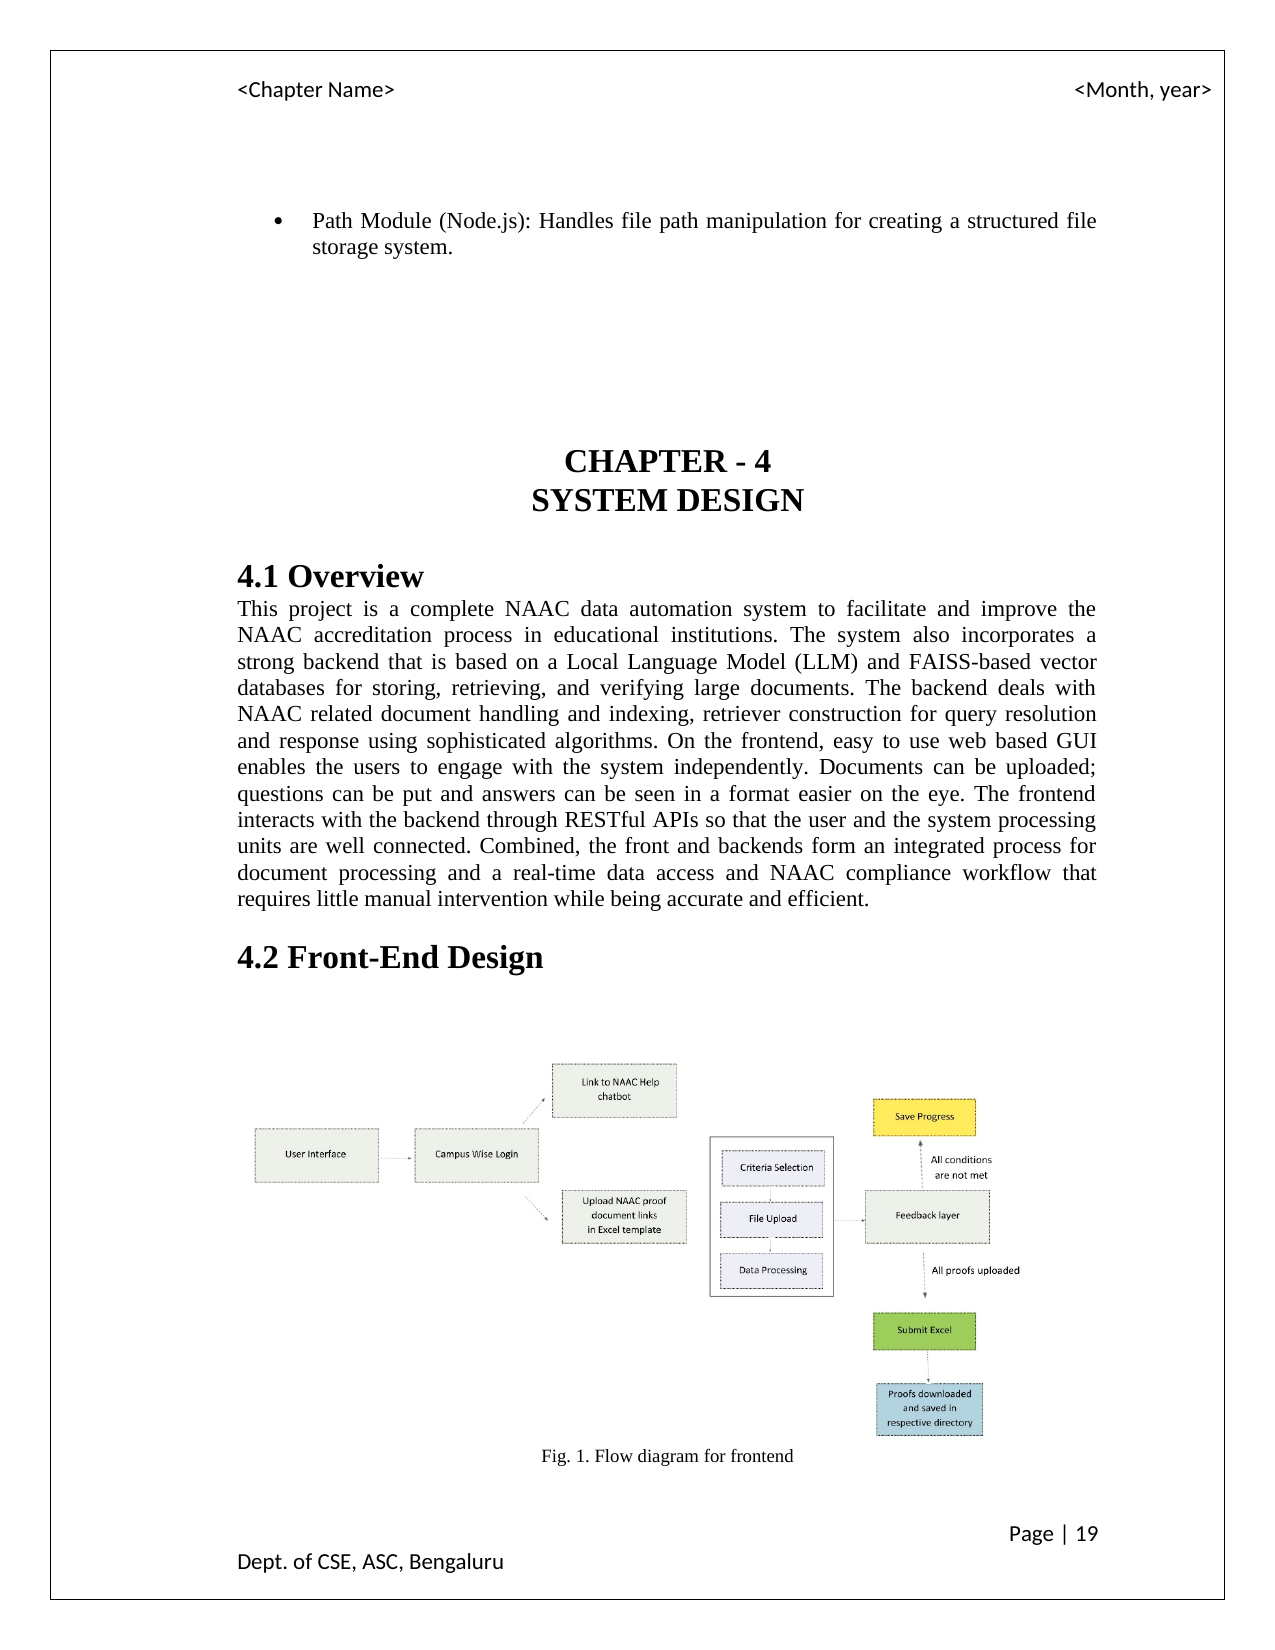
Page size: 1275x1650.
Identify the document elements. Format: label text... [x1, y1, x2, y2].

list Path Module (Node.js): Handles file path manipulation for creating a structured file storage system. [274, 207, 1098, 260]
picture [237, 1014, 1098, 1445]
text Fig. 1. Flow diagram for frontend [237, 1445, 1098, 1466]
text 4.2 Front-End Design [237, 938, 1098, 976]
text SYSTEM DESIGN [237, 480, 1098, 518]
text This project is a complete NAAC data automation system to facilitate and improve the NAAC accreditation process in educational institutions. The system also incorporates a strong backend that is based on a Local Language Model (LLM) and FAISS-based vector databases for storing, retrieving, and verifying large documents. The backend deals with NAAC related document handling and indexing, retriever construction for query resolution and response using sophisticated algorithms. On the frontend, easy to use web based GUI enables the users to engage with the system independently. Documents can be uploaded; questions can be put and answers can be seen in a format easier on the eye. The frontend interacts with the backend through RESTful APIs so that the user and the system processing units are well connected. Combined, the front and backends form an integrated process for document processing and a real-time data access and NAAC compliance workflow that requires little manual intervention while being accurate and efficient. [237, 595, 1098, 911]
text CHAPTER - 4 [237, 442, 1098, 480]
text 4.1 Overview [237, 557, 1098, 595]
